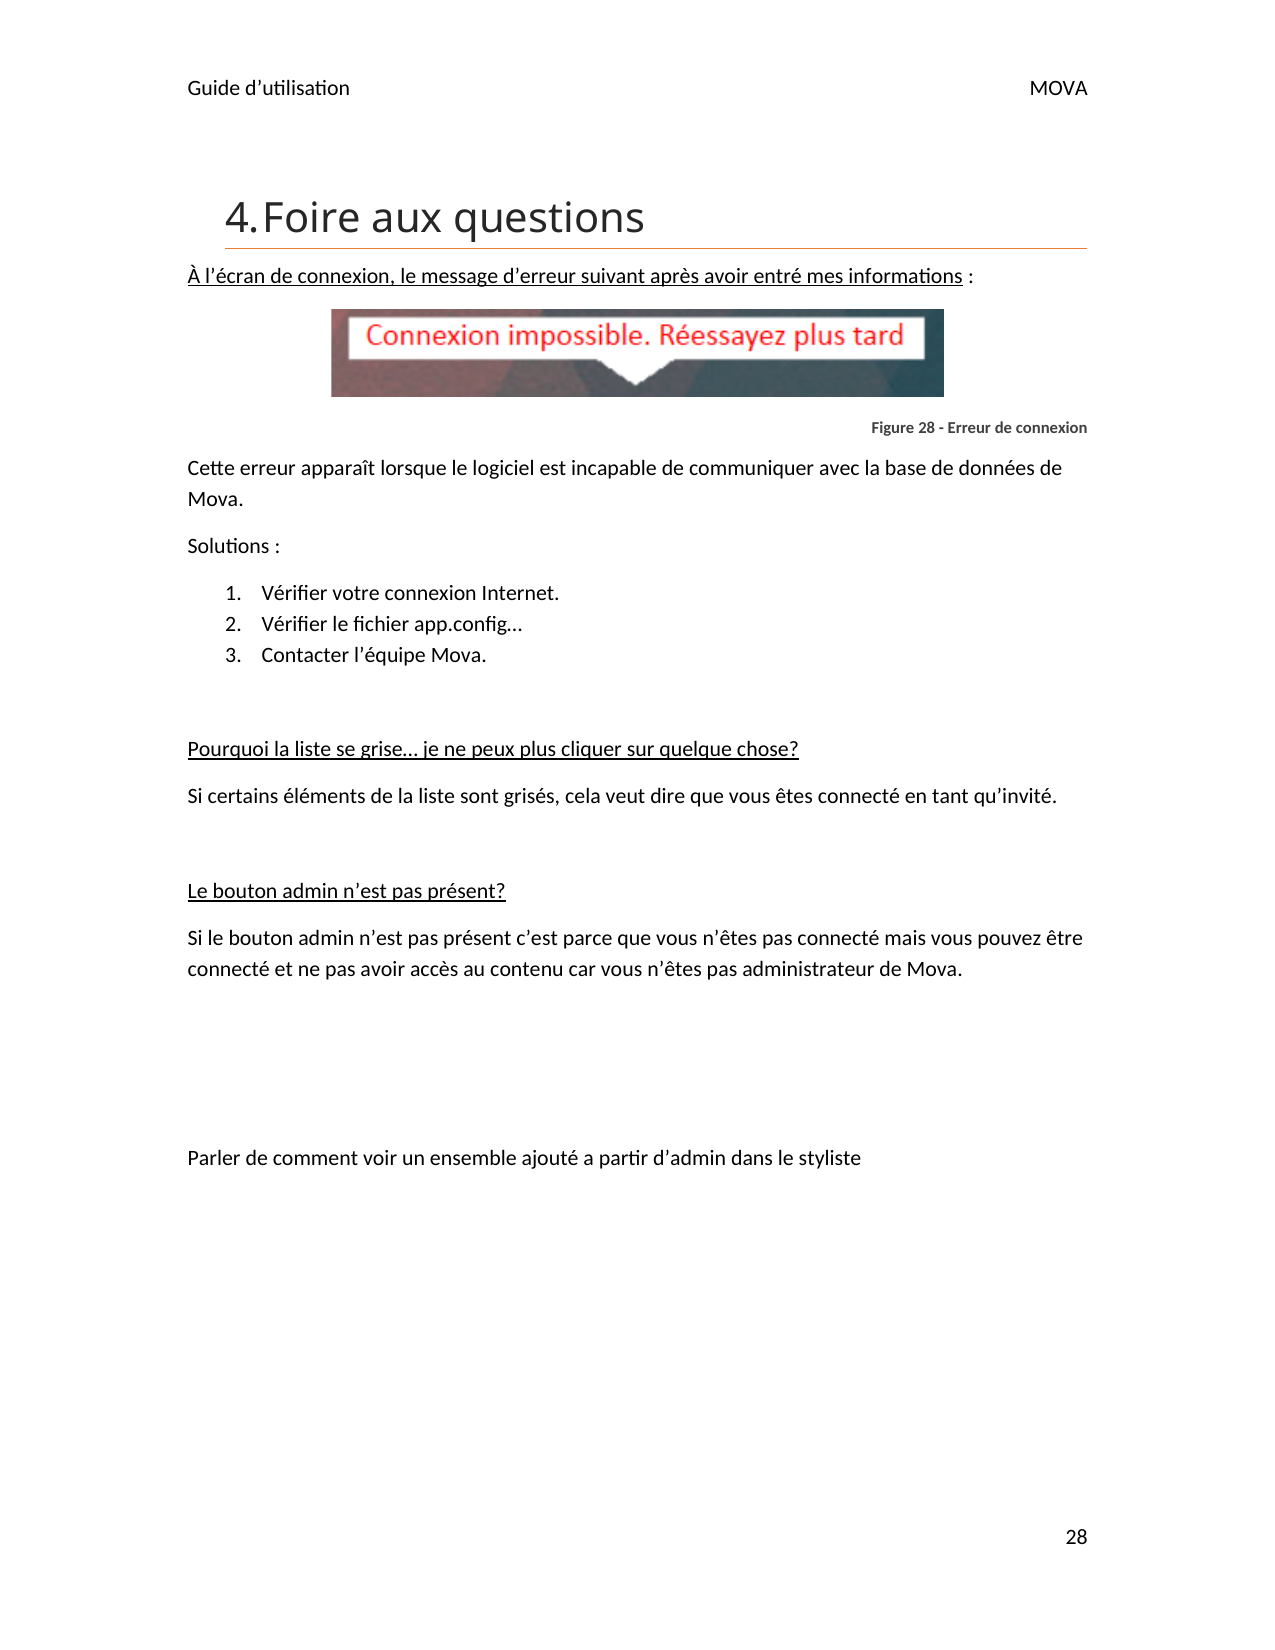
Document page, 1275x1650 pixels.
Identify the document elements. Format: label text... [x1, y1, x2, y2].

list Vérifier le fichier app.config… [225, 610, 1087, 637]
text À l’écran de connexion, le message d’erreur suivant après avoir entré mes informations : [187, 262, 1087, 289]
text Cette erreur apparaît lorsque le logiciel est incapable de communiquer avec la base de données de Mova. [187, 454, 1087, 512]
text Le bouton admin n’est pas présent? [187, 877, 1087, 904]
text Pourquoi la liste se grise… je ne peux plus cliquer sur quelque chose? [187, 735, 1087, 762]
text Solutions : [187, 532, 1087, 559]
text Si certains éléments de la liste sont grisés, cela veut dire que vous êtes connecté en tant qu’invité. [187, 783, 1087, 809]
subtitle Foire aux questions [225, 187, 1087, 248]
picture [331, 309, 944, 397]
list Vérifier votre connexion Internet. [225, 579, 1087, 606]
text Parler de comment voir un ensemble ajouté a partir d’admin dans le styliste [187, 1144, 1087, 1171]
text Si le bouton admin n’est pas présent c’est parce que vous n’êtes pas connecté mais vous pouvez être connecté et ne pas avoir accès au contenu car vous n’êtes pas administrateur de Mova. [187, 924, 1087, 982]
text Figure 28 - Erreur de connexion [187, 417, 1087, 438]
list Contacter l’équipe Mova. [225, 641, 1087, 667]
